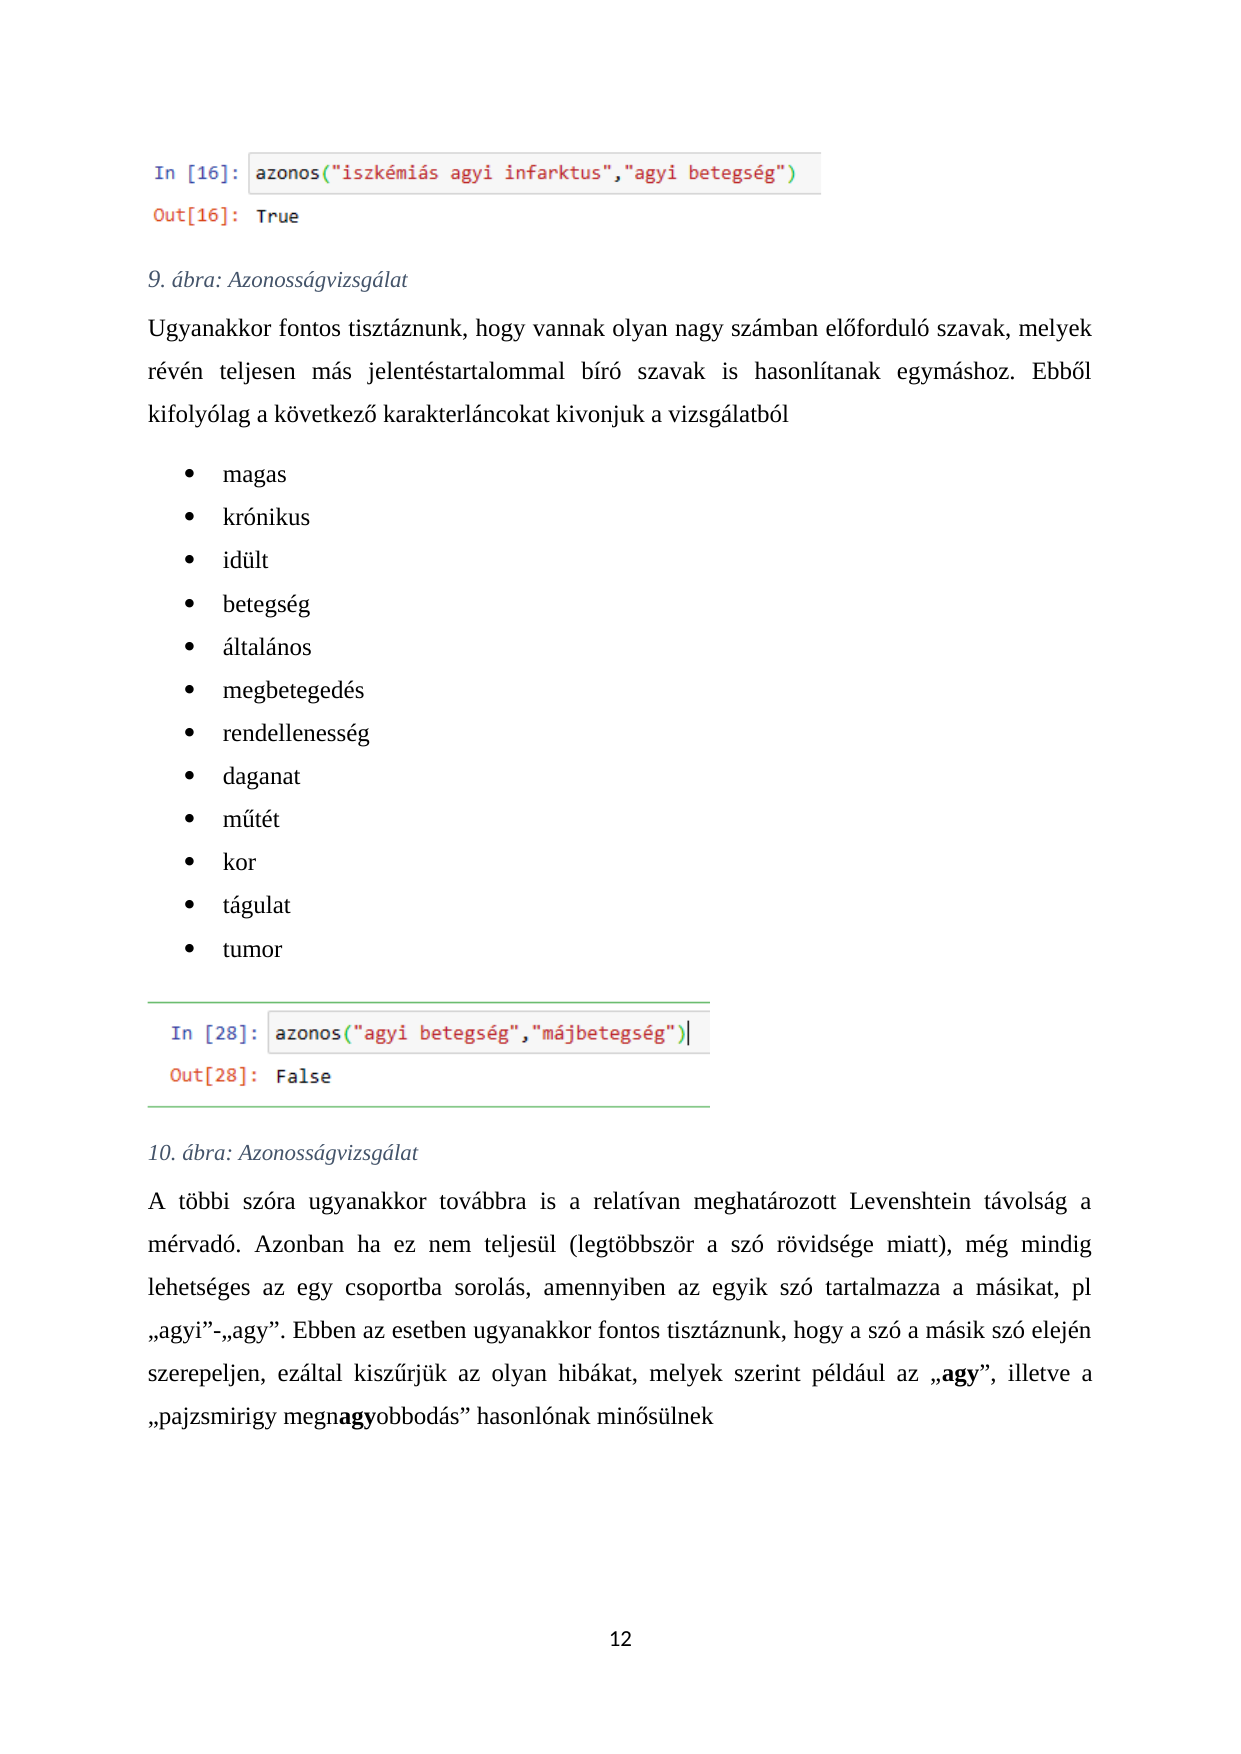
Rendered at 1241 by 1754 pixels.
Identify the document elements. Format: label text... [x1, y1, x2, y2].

picture [147, 993, 710, 1108]
list tumor [185, 934, 1093, 962]
list magas [185, 459, 1093, 488]
list kor [185, 847, 1093, 876]
picture [147, 147, 822, 243]
text 10. ábra: Azonosságvizsgálat [148, 1139, 1093, 1165]
list műtét [185, 804, 1093, 833]
text A többi szóra ugyanakkor továbbra is a relatívan meghatározott Levenshtein távolság a mérvadó. Azonban ha ez nem teljesül (legtöbbször a szó rövidsége miatt), még mindig lehetséges az egy csoportba sorolás, amennyiben az egyik szó tartalmazza a másikat, pl „agyi”-„agy”. Ebben az esetben ugyanakkor fontos tisztáznunk, hogy a szó a másik szó elején szerepeljen, ezáltal kiszűrjük az olyan hibákat, melyek szerint például az „agy”, illetve a „pajzsmirigy megnagyobbodás” hasonlónak minősülnek [148, 1186, 1093, 1430]
text 9. ábra: Azonosságvizsgálat [148, 264, 1093, 292]
list daganat [185, 761, 1093, 790]
list megbetegedés [185, 675, 1093, 704]
text Ugyanakkor fontos tisztáznunk, hogy vannak olyan nagy számban előforduló szavak, melyek révén teljesen más jelentéstartalommal bíró szavak is hasonlítanak egymáshoz. Ebből kifolyólag a következő karakterláncokat kivonjuk a vizsgálatból [148, 313, 1093, 428]
list tágulat [185, 891, 1093, 919]
list rendellenesség [185, 718, 1093, 747]
list idült [185, 546, 1093, 574]
list általános [185, 632, 1093, 661]
list betegség [185, 589, 1093, 617]
list krónikus [185, 502, 1093, 531]
